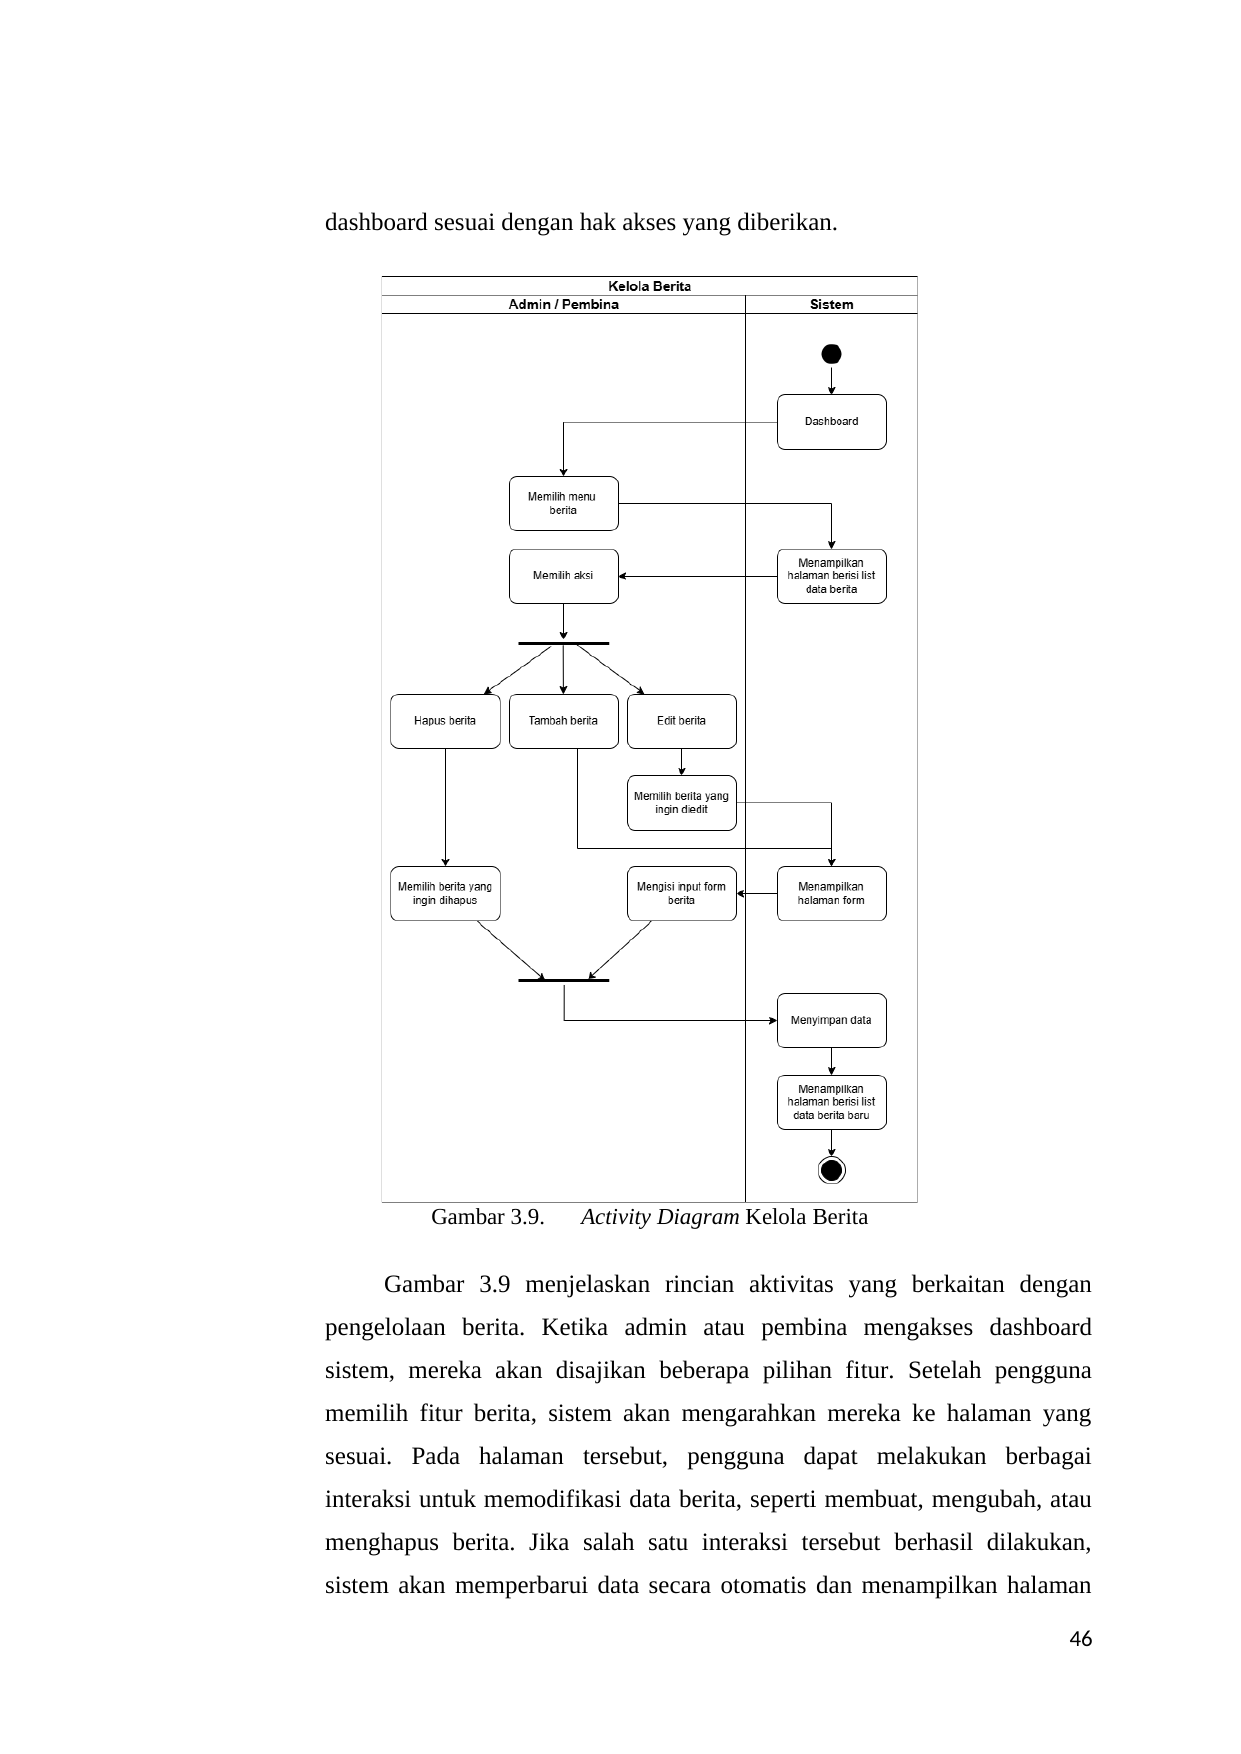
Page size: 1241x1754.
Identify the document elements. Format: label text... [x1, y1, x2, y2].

text Activity Diagram Kelola Berita [207, 1203, 1092, 1229]
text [325, 1269, 1092, 1599]
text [325, 207, 1092, 236]
picture [381, 276, 918, 1203]
